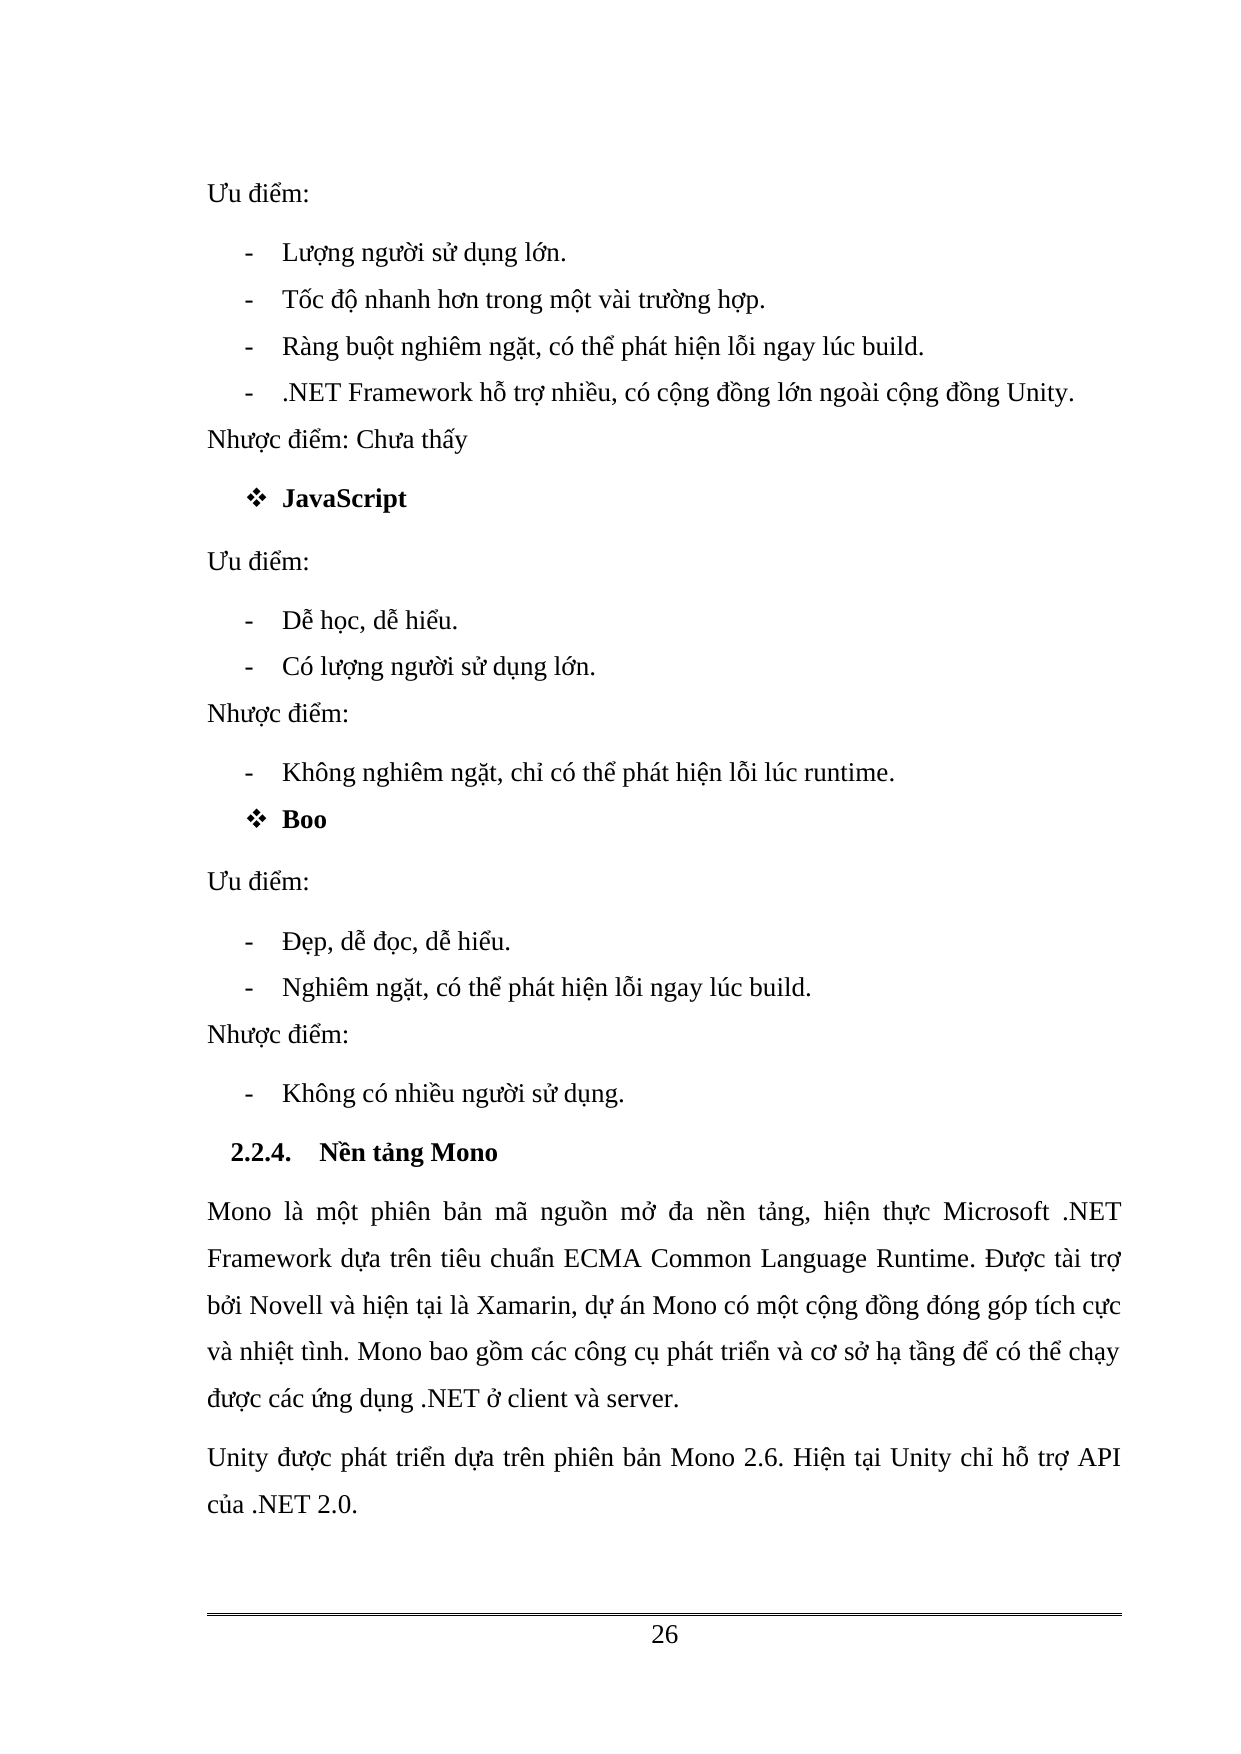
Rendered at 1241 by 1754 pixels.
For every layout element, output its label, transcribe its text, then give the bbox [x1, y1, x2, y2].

text Ưu điểm: [207, 866, 1122, 897]
list .NET Framework hỗ trợ nhiều, có cộng đồng lớn ngoài cộng đồng Unity. [244, 376, 1122, 407]
list Có lượng người sử dụng lớn. [244, 651, 1122, 682]
list Đẹp, dễ đọc, dễ hiểu. [244, 925, 1122, 956]
list Không có nhiều người sử dụng. [244, 1077, 1122, 1108]
list Lượng người sử dụng lớn. [244, 236, 1122, 267]
list Nghiêm ngặt, có thể phát hiện lỗi ngay lúc build. [244, 971, 1122, 1002]
subtitle Nền tảng Mono [230, 1136, 1122, 1167]
text Nhược điểm: Chưa thấy [207, 423, 1122, 454]
text Mono là một phiên bản mã nguồn mở đa nền tảng, hiện thực Microsoft .NET Framework dựa trên tiêu chuẩn ECMA Common Language Runtime. Được tài trợ bởi Novell và hiện tại là Xamarin, dự án Mono có một cộng đồng đóng góp tích cực và nhiệt tình. Mono bao gồm các công cụ phát triển và cơ sở hạ tầng để có thể chạy được các ứng dụng .NET ở client và server. [207, 1196, 1122, 1413]
list JavaScript [244, 482, 1122, 513]
text Unity được phát triển dựa trên phiên bản Mono 2.6. Hiện tại Unity chỉ hỗ trợ API của .NET 2.0. [207, 1441, 1122, 1519]
text Ưu điểm: [207, 177, 1122, 208]
text Nhược điểm: [207, 1018, 1122, 1049]
text Ưu điểm: [207, 545, 1122, 576]
text Nhược điểm: [207, 697, 1122, 728]
list Không nghiêm ngặt, chỉ có thể phát hiện lỗi lúc runtime. [244, 756, 1122, 787]
list Ràng buột nghiêm ngặt, có thể phát hiện lỗi ngay lúc build. [244, 330, 1122, 361]
list Tốc độ nhanh hơn trong một vài trường hợp. [244, 283, 1122, 314]
list Boo [244, 803, 1122, 834]
list Dễ học, dễ hiểu. [244, 604, 1122, 635]
